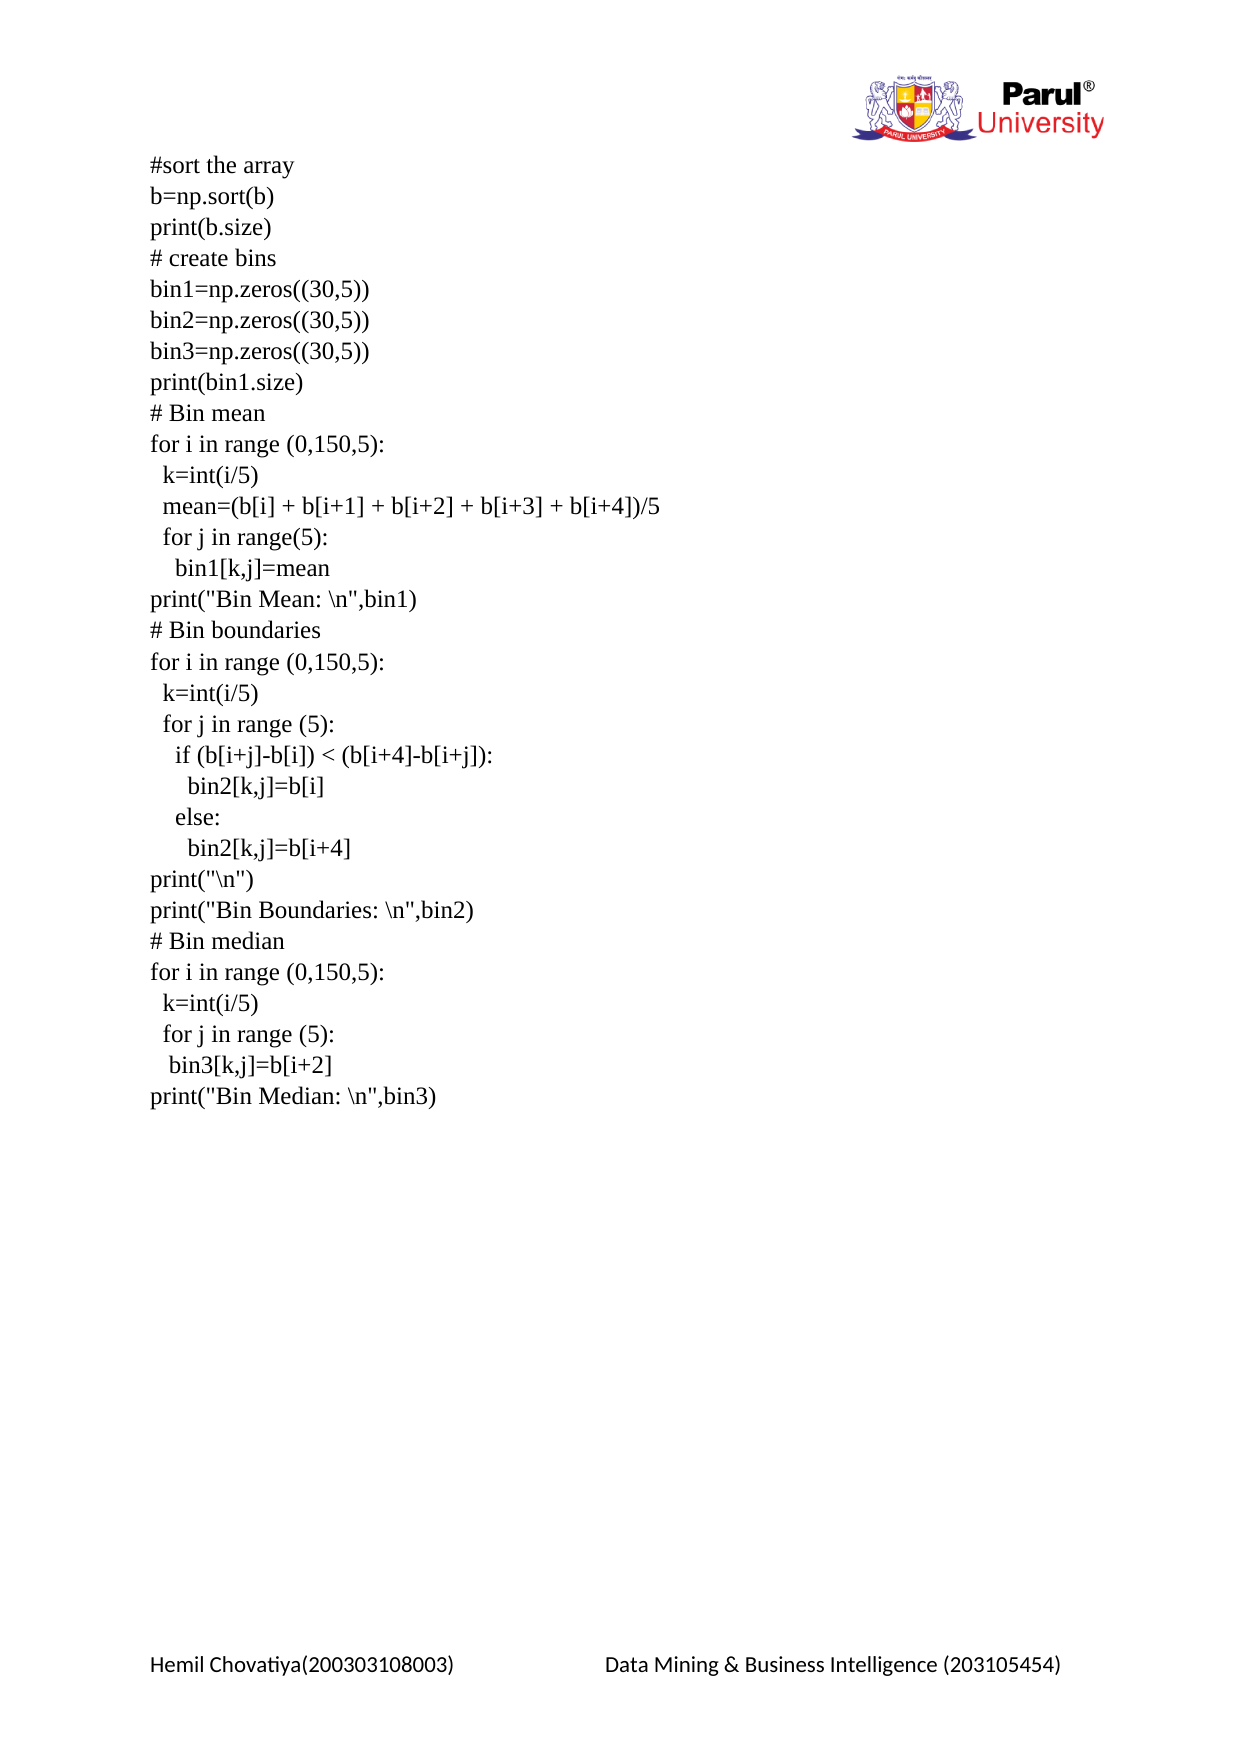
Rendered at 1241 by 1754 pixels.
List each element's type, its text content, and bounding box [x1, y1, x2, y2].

text bin2[k,j]=b[i+4] [150, 833, 1090, 862]
text print("Bin Mean: \n",bin1) [150, 584, 1090, 613]
text for j in range (5): [150, 709, 1090, 737]
text bin2=np.zeros((30,5)) [150, 305, 1090, 334]
text bin3=np.zeros((30,5)) [150, 336, 1090, 365]
text bin1=np.zeros((30,5)) [150, 274, 1090, 303]
text b=np.sort(b) [150, 181, 1090, 210]
text print(b.size) [150, 212, 1090, 241]
text k=int(i/5) [150, 988, 1090, 1017]
text #sort the array [150, 150, 1090, 179]
text # Bin median [150, 926, 1090, 955]
text if (b[i+j]-b[i]) < (b[i+4]-b[i+j]): [150, 740, 1090, 768]
text bin3[k,j]=b[i+2] [150, 1050, 1090, 1079]
text # create bins [150, 243, 1090, 272]
text # Bin boundaries [150, 616, 1090, 644]
text print("Bin Median: \n",bin3) [150, 1081, 1090, 1110]
text for j in range (5): [150, 1019, 1090, 1048]
text for j in range(5): [150, 522, 1090, 551]
text print("\n") [150, 864, 1090, 893]
text for i in range (0,150,5): [150, 957, 1090, 986]
text mean=(b[i] + b[i+1] + b[i+2] + b[i+3] + b[i+4])/5 [150, 491, 1090, 520]
text k=int(i/5) [150, 460, 1090, 489]
text bin2[k,j]=b[i] [150, 771, 1090, 799]
text print("Bin Boundaries: \n",bin2) [150, 895, 1090, 924]
text k=int(i/5) [150, 678, 1090, 706]
text else: [150, 802, 1090, 831]
text for i in range (0,150,5): [150, 429, 1090, 458]
text print(bin1.size) [150, 367, 1090, 396]
text for i in range (0,150,5): [150, 647, 1090, 675]
picture [851, 65, 1104, 150]
text bin1[k,j]=mean [150, 553, 1090, 582]
text # Bin mean [150, 398, 1090, 427]
